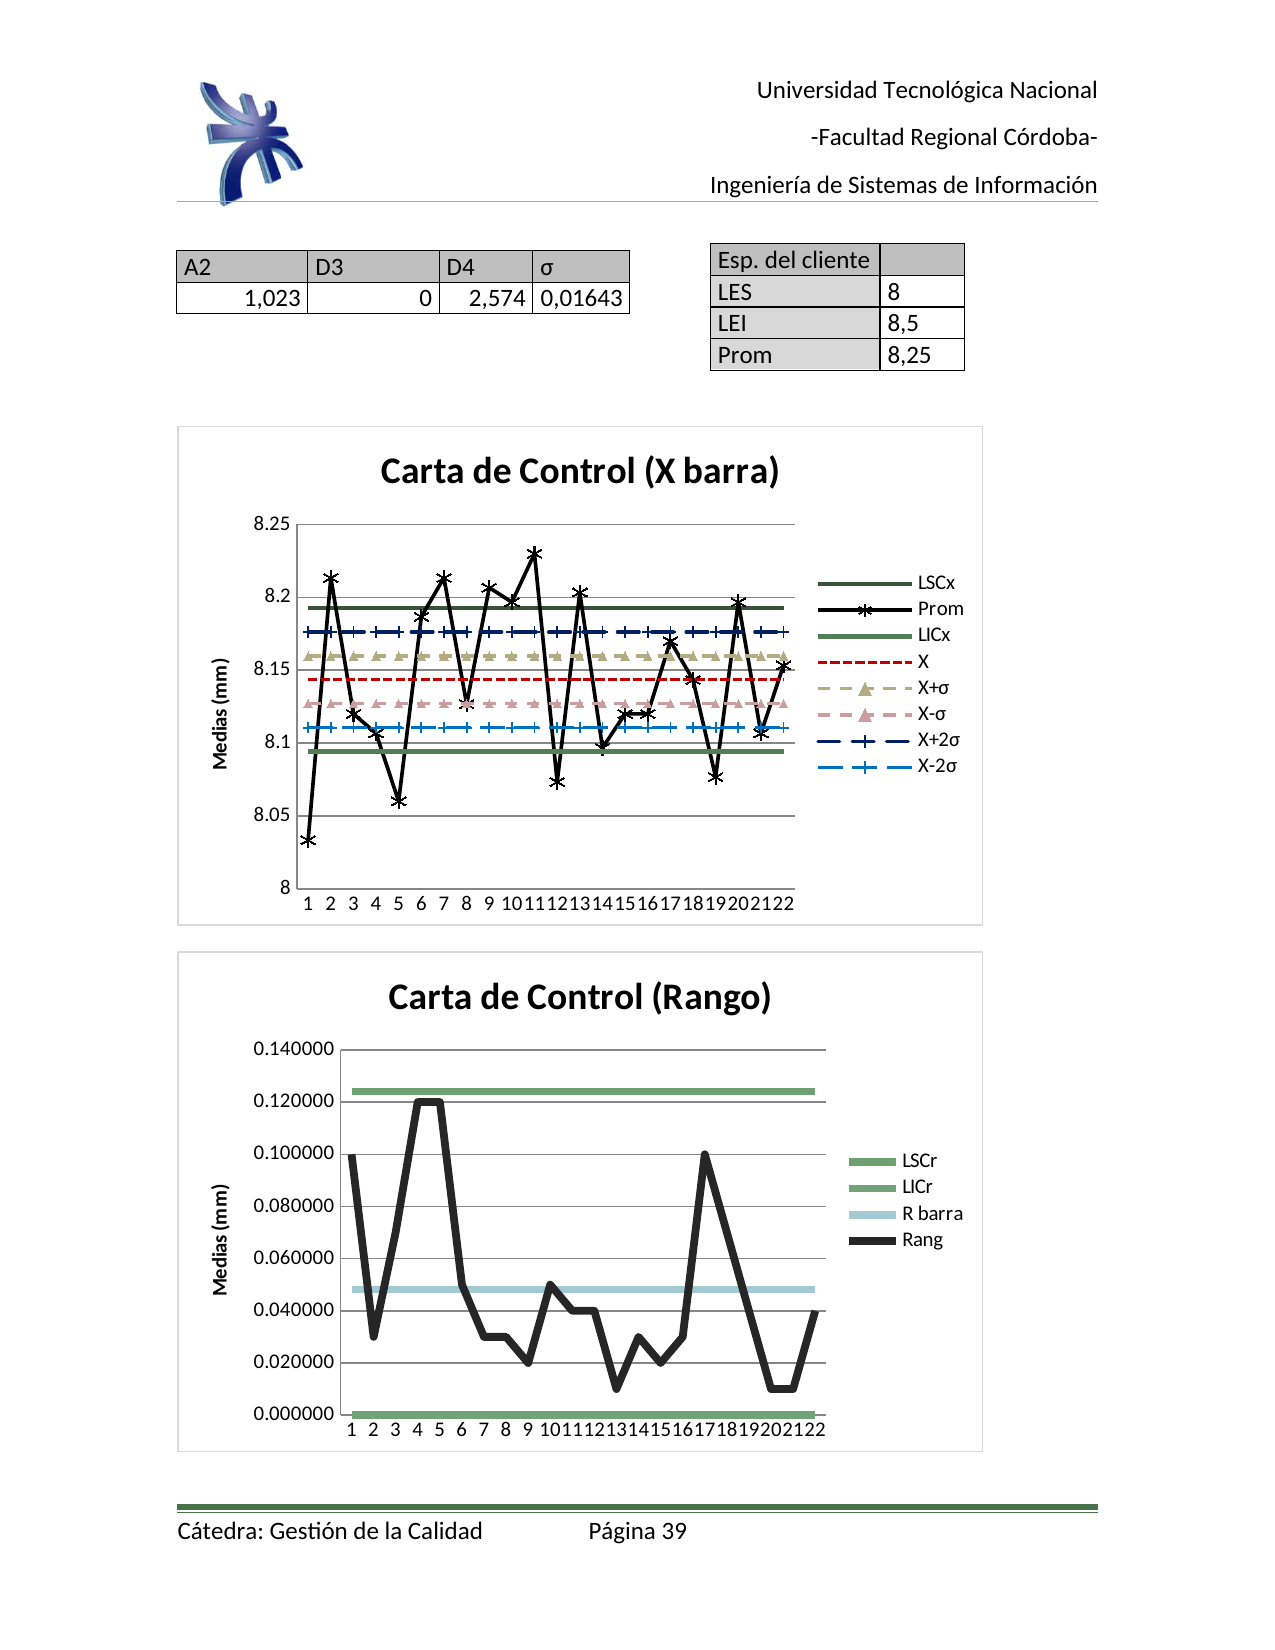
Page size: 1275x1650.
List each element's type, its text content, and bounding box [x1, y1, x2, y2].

picture [198, 80, 305, 201]
table_cell 2,574 [440, 283, 532, 313]
table_header [881, 244, 964, 275]
table_header D3 [308, 251, 439, 282]
table_cell 0,01643 [533, 283, 629, 313]
table_cell 1,023 [177, 283, 307, 313]
table_cell LES [711, 276, 879, 306]
table_cell 8,5 [881, 308, 964, 338]
picture [198, 202, 305, 208]
table_cell 8 [881, 276, 964, 306]
table_cell LEI [711, 308, 879, 338]
table_cell Prom [711, 339, 879, 369]
table_header A2 [177, 251, 307, 282]
table_cell 0 [308, 283, 439, 313]
table_header σ [533, 251, 629, 282]
table_cell 8,25 [881, 339, 964, 369]
table_header Esp. del cliente [711, 244, 879, 275]
table_header D4 [440, 251, 532, 282]
